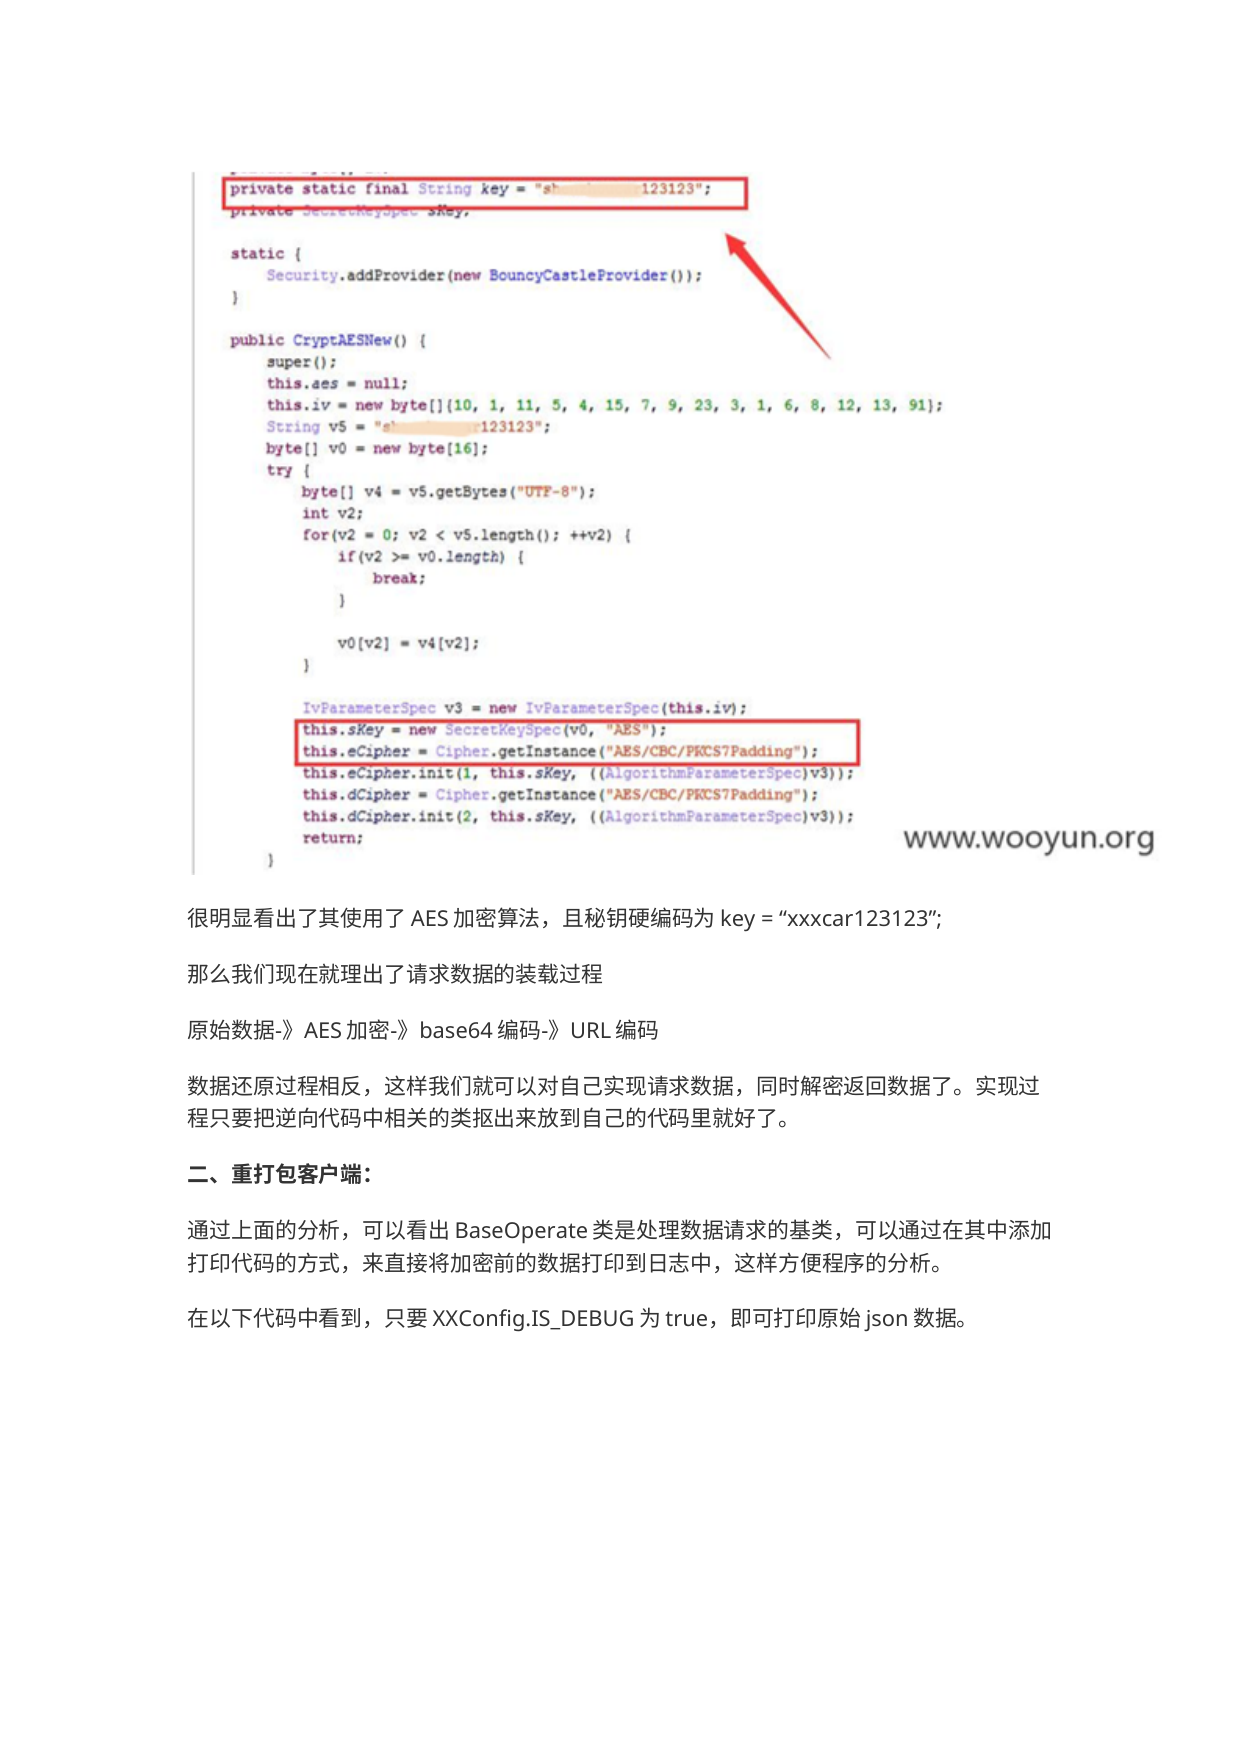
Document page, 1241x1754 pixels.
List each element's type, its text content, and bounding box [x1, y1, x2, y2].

text 数据还原过程相反，这样我们就可以对自己实现请求数据，同时解密返回数据了。实现过程只要把逆向代码中相关的类抠出来放到自己的代码里就好了。 [187, 1068, 1053, 1133]
text 原始数据-》AES加密-》base64编码-》URL编码 [187, 1012, 1053, 1045]
text 那么我们现在就理出了请求数据的装载过程 [187, 956, 1053, 989]
picture [187, 163, 1163, 875]
text 通过上面的分析，可以看出BaseOperate类是处理数据请求的基类，可以通过在其中添加打印代码的方式，来直接将加密前的数据打印到日志中，这样方便程序的分析。 [187, 1213, 1053, 1278]
text 二、重打包客户端： [187, 1157, 1053, 1189]
text 很明显看出了其使用了AES加密算法，且秘钥硬编码为key = “xxxcar123123”; [187, 900, 1053, 933]
text 在以下代码中看到，只要XXConfig.IS_DEBUG为true，即可打印原始json数据。 [187, 1301, 1053, 1333]
